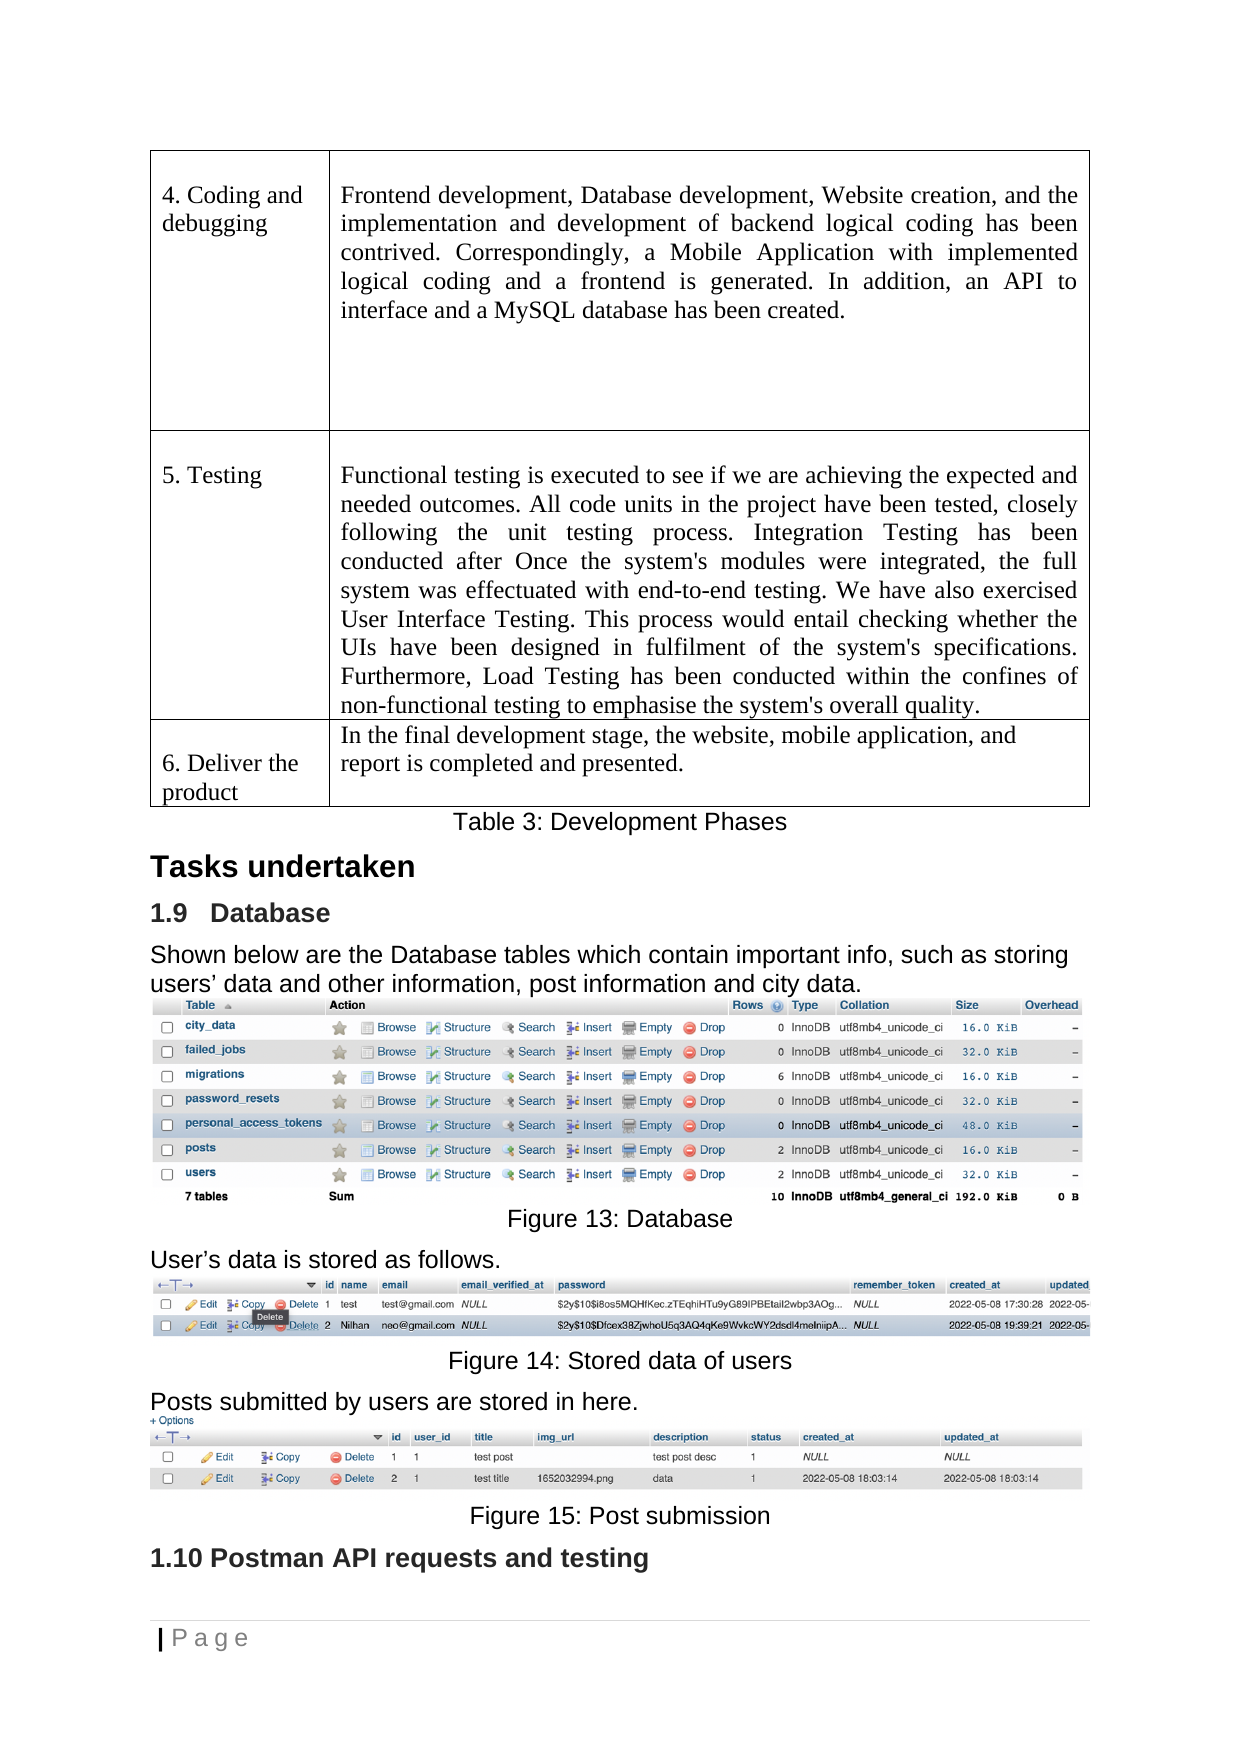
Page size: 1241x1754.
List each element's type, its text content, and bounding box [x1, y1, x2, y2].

subtitle Database [150, 897, 1090, 928]
text Figure 14: Stored data of users [150, 1346, 1090, 1375]
table_cell In the final development stage, the website, mobile application, and report is completed and presented. [330, 720, 1089, 806]
picture [150, 1416, 1091, 1501]
text Shown below are the Database tables which contain important info, such as storing users’ data and other information, post information and city data. [150, 941, 1090, 998]
subtitle Tasks undertaken [150, 848, 1090, 884]
table_cell 4. Coding and debugging [151, 151, 329, 430]
text User’s data is stored as follows. [150, 1245, 1090, 1274]
text Figure 15: Post submission [150, 1501, 1090, 1529]
picture [150, 1274, 1091, 1346]
table_cell Functional testing is executed to see if we are achieving the expected and needed outcomes. All code units in the project have been tested, closely following the unit testing process. Integration Testing has been conducted after Once the system's modules were integrated, the full system was effectuated with end-to-end testing. We have also exercised User Interface Testing. This process would entail checking whether the UIs have been designed in fulfilment of the system's specifications. Furthermore, Load Testing has been conducted within the confines of non-functional testing to emphasise the system's overall quality. [330, 431, 1089, 719]
text Posts submitted by users are stored in here. [150, 1387, 1090, 1416]
table_cell Frontend development, Database development, Website creation, and the implementation and development of backend logical coding has been contrived. Correspondingly, a Mobile Application with implemented logical coding and a frontend is generated. In addition, an API to interface and a MySQL database has been created. [330, 151, 1089, 430]
table_cell 6. Deliver the product [151, 720, 329, 806]
text Figure 13: Database [150, 1205, 1090, 1233]
picture [150, 998, 1091, 1205]
subtitle Postman API requests and testing [150, 1542, 1090, 1573]
text Table 3: Development Phases [150, 807, 1090, 836]
table_cell 5. Testing [151, 431, 329, 719]
